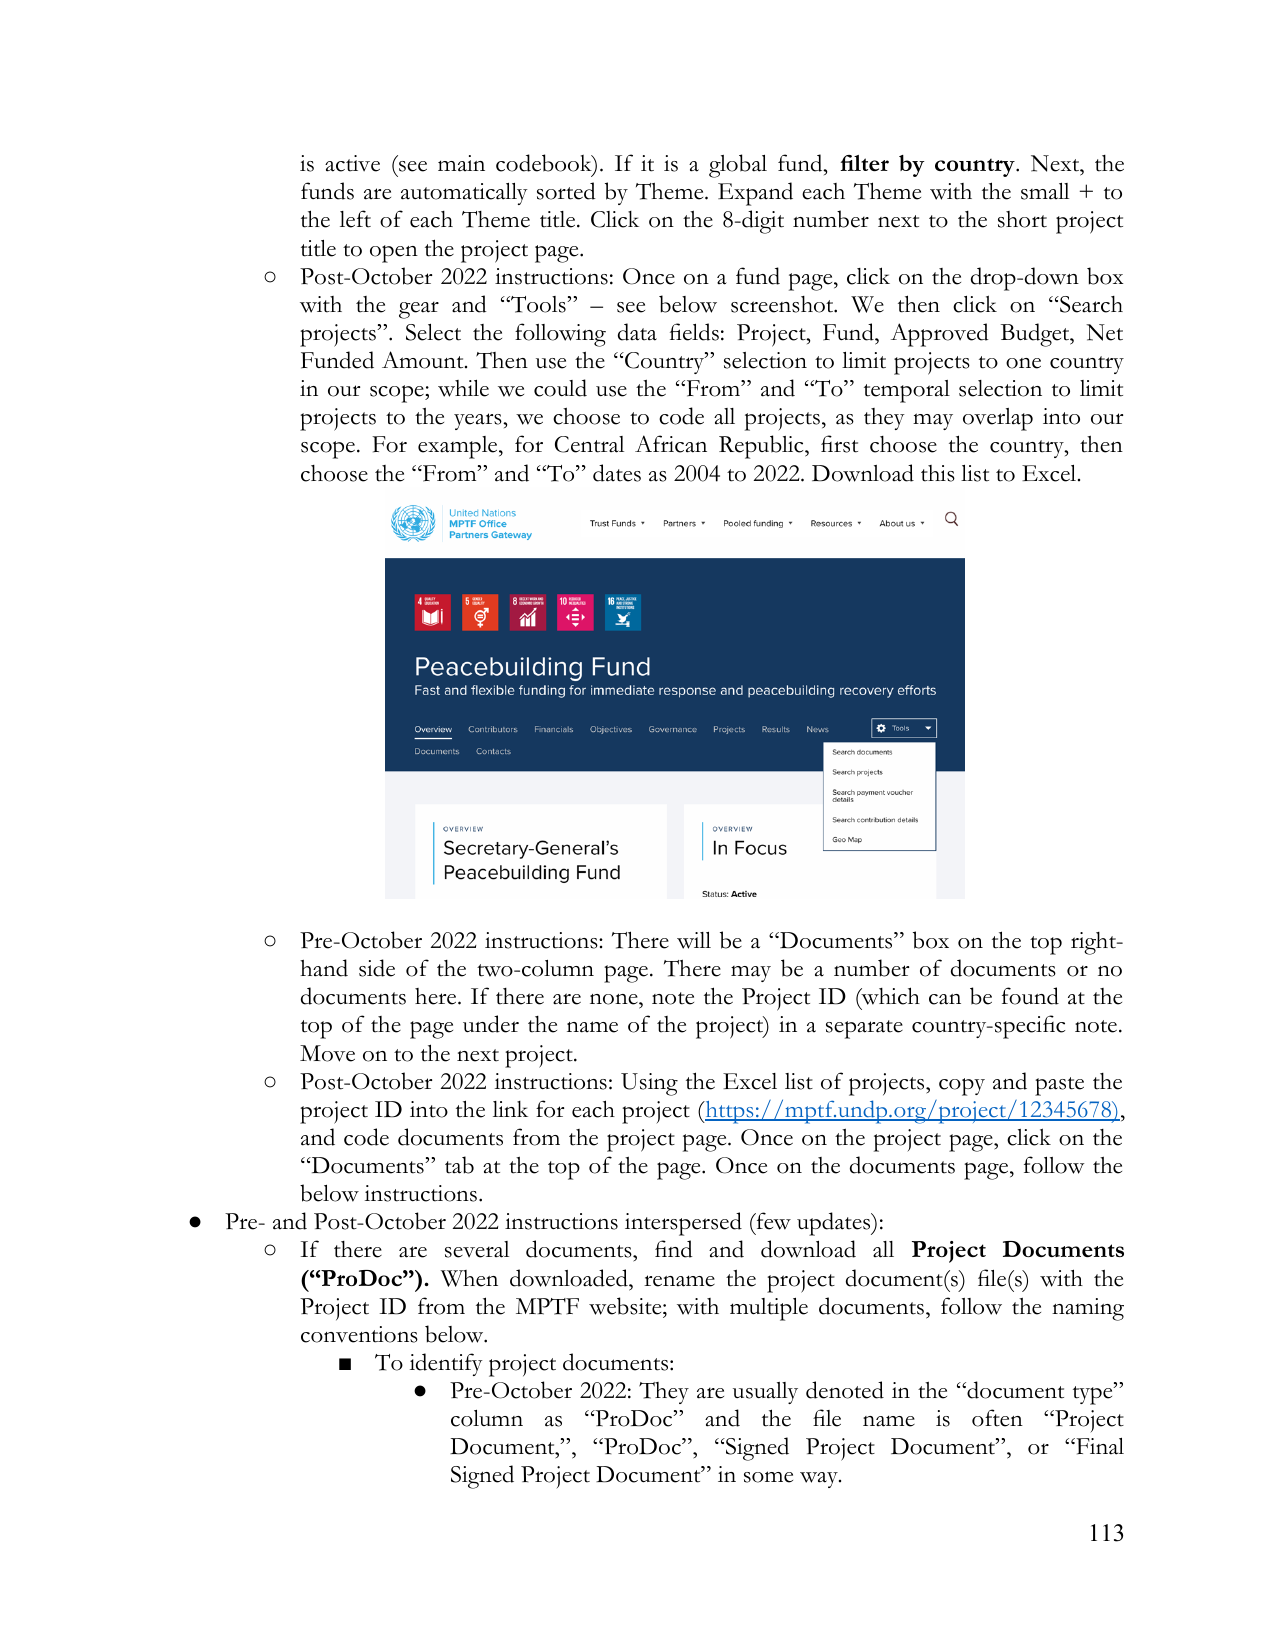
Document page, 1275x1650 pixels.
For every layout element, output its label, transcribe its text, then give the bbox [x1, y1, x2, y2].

list Pre-October 2022 instructions: There will be a “Documents” box on the top right-hand side of the two-column page. There may be a number of documents or no documents here. If there are none, note the Project ID (which can be found at the top of the page under the name of the project) in a separate country-specific note. Move on to the next project. [262, 927, 1125, 1068]
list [262, 150, 1125, 262]
list Post-October 2022 instructions: Once on a fund page, click on the drop-down box with the gear and “Tools” – see below screenshot. We then click on “Search projects”. Select the following data fields: Project, Fund, Approved Budget, Net Funded Amount. Then use the “Country” selection to limit projects to one country in our scope; while we could use the “From” and “To” temporal selection to limit projects to the years, we choose to code all projects, as they may overlap into our scope. For example, for Central African Republic, first choose the country, then choose the “From” and “To” dates as 2004 to 2022. Download this list to Excel. [262, 262, 1125, 487]
picture [385, 487, 965, 899]
list Pre- and Post-October 2022 instructions interspersed (few updates): [187, 1208, 1125, 1236]
list If there are several documents, find and download all Project Documents (“ProDoc”). When downloaded, rename the project document(s) file(s) with the Project ID from the MPTF website; with multiple documents, follow the naming conventions below. [262, 1236, 1125, 1349]
list To identify project documents: [337, 1349, 1125, 1377]
list Pre-October 2022: They are usually denoted in the “document type” column as “ProDoc” and the file name is often “Project Document,”, “ProDoc”, “Signed Project Document”, or “Final Signed Project Document” in some way. [412, 1377, 1125, 1489]
list Post-October 2022 instructions: Using the Excel list of projects, copy and paste the project ID into the link for each project (https://mptf.undp.org/project/12345678), and code documents from the project page. Once on the project page, click on the “Documents” tab at the top of the page. Once on the documents page, follow the below instructions. [262, 1068, 1125, 1208]
